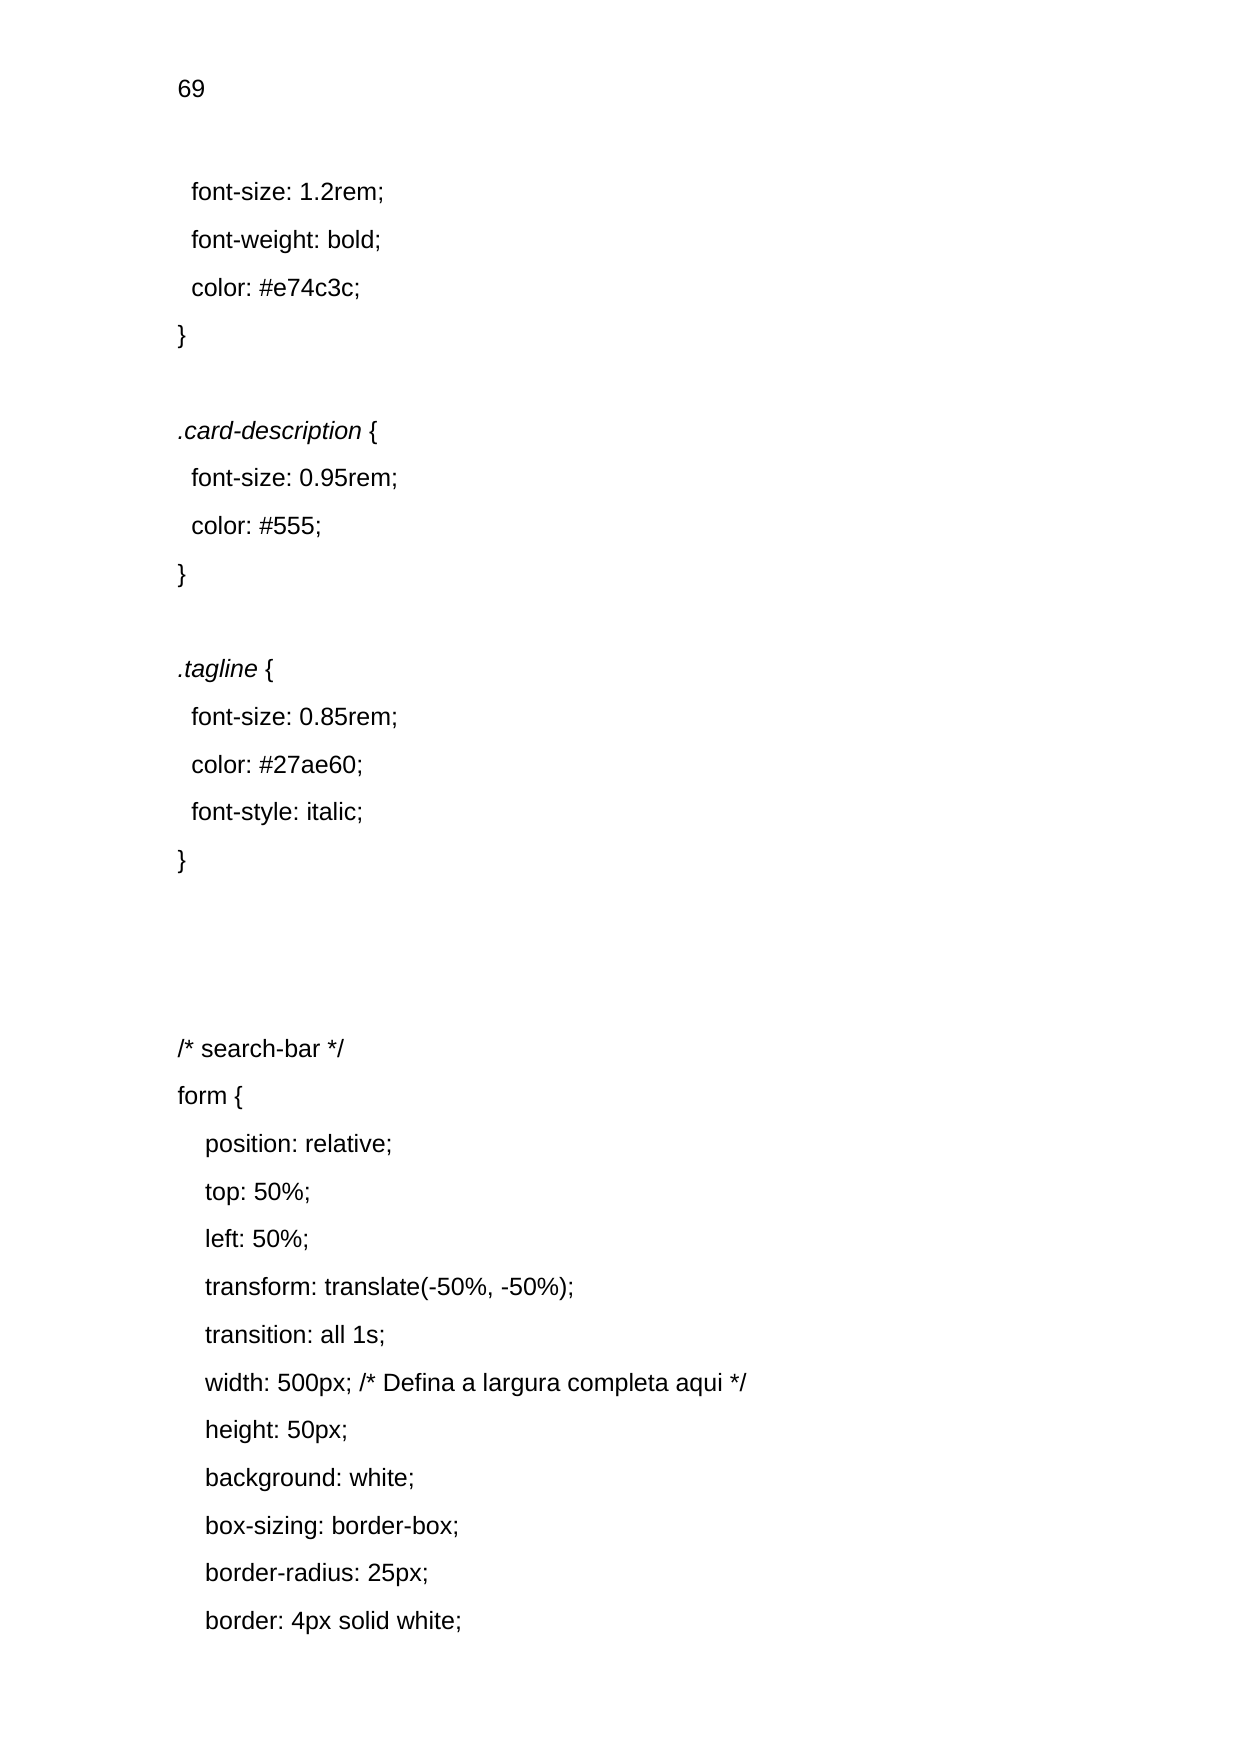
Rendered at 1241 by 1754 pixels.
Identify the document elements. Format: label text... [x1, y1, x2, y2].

text font-style: italic; [177, 797, 1122, 826]
text font-size: 1.2rem; [177, 177, 1122, 206]
text /* search-bar */ [177, 1034, 1122, 1062]
text } [177, 320, 1122, 349]
text height: 50px; [177, 1415, 1122, 1444]
text border: 4px solid white; [177, 1606, 1122, 1635]
text font-weight: bold; [177, 225, 1122, 254]
text } [177, 845, 1122, 874]
text transform: translate(-50%, -50%); [177, 1272, 1122, 1301]
text top: 50%; [177, 1177, 1122, 1206]
text color: #e74c3c; [177, 273, 1122, 301]
text color: #27ae60; [177, 750, 1122, 778]
text .tagline { [177, 654, 1122, 683]
text border-radius: 25px; [177, 1558, 1122, 1587]
text background: white; [177, 1463, 1122, 1492]
text .card-description { [177, 416, 1122, 444]
text } [177, 559, 1122, 588]
text position: relative; [177, 1129, 1122, 1158]
text width: 500px; /* Defina a largura completa aqui */ [177, 1368, 1122, 1396]
text font-size: 0.85rem; [177, 702, 1122, 731]
text left: 50%; [177, 1224, 1122, 1253]
text form { [177, 1081, 1122, 1110]
text color: #555; [177, 511, 1122, 540]
text font-size: 0.95rem; [177, 463, 1122, 492]
text box-sizing: border-box; [177, 1511, 1122, 1539]
text transition: all 1s; [177, 1320, 1122, 1349]
